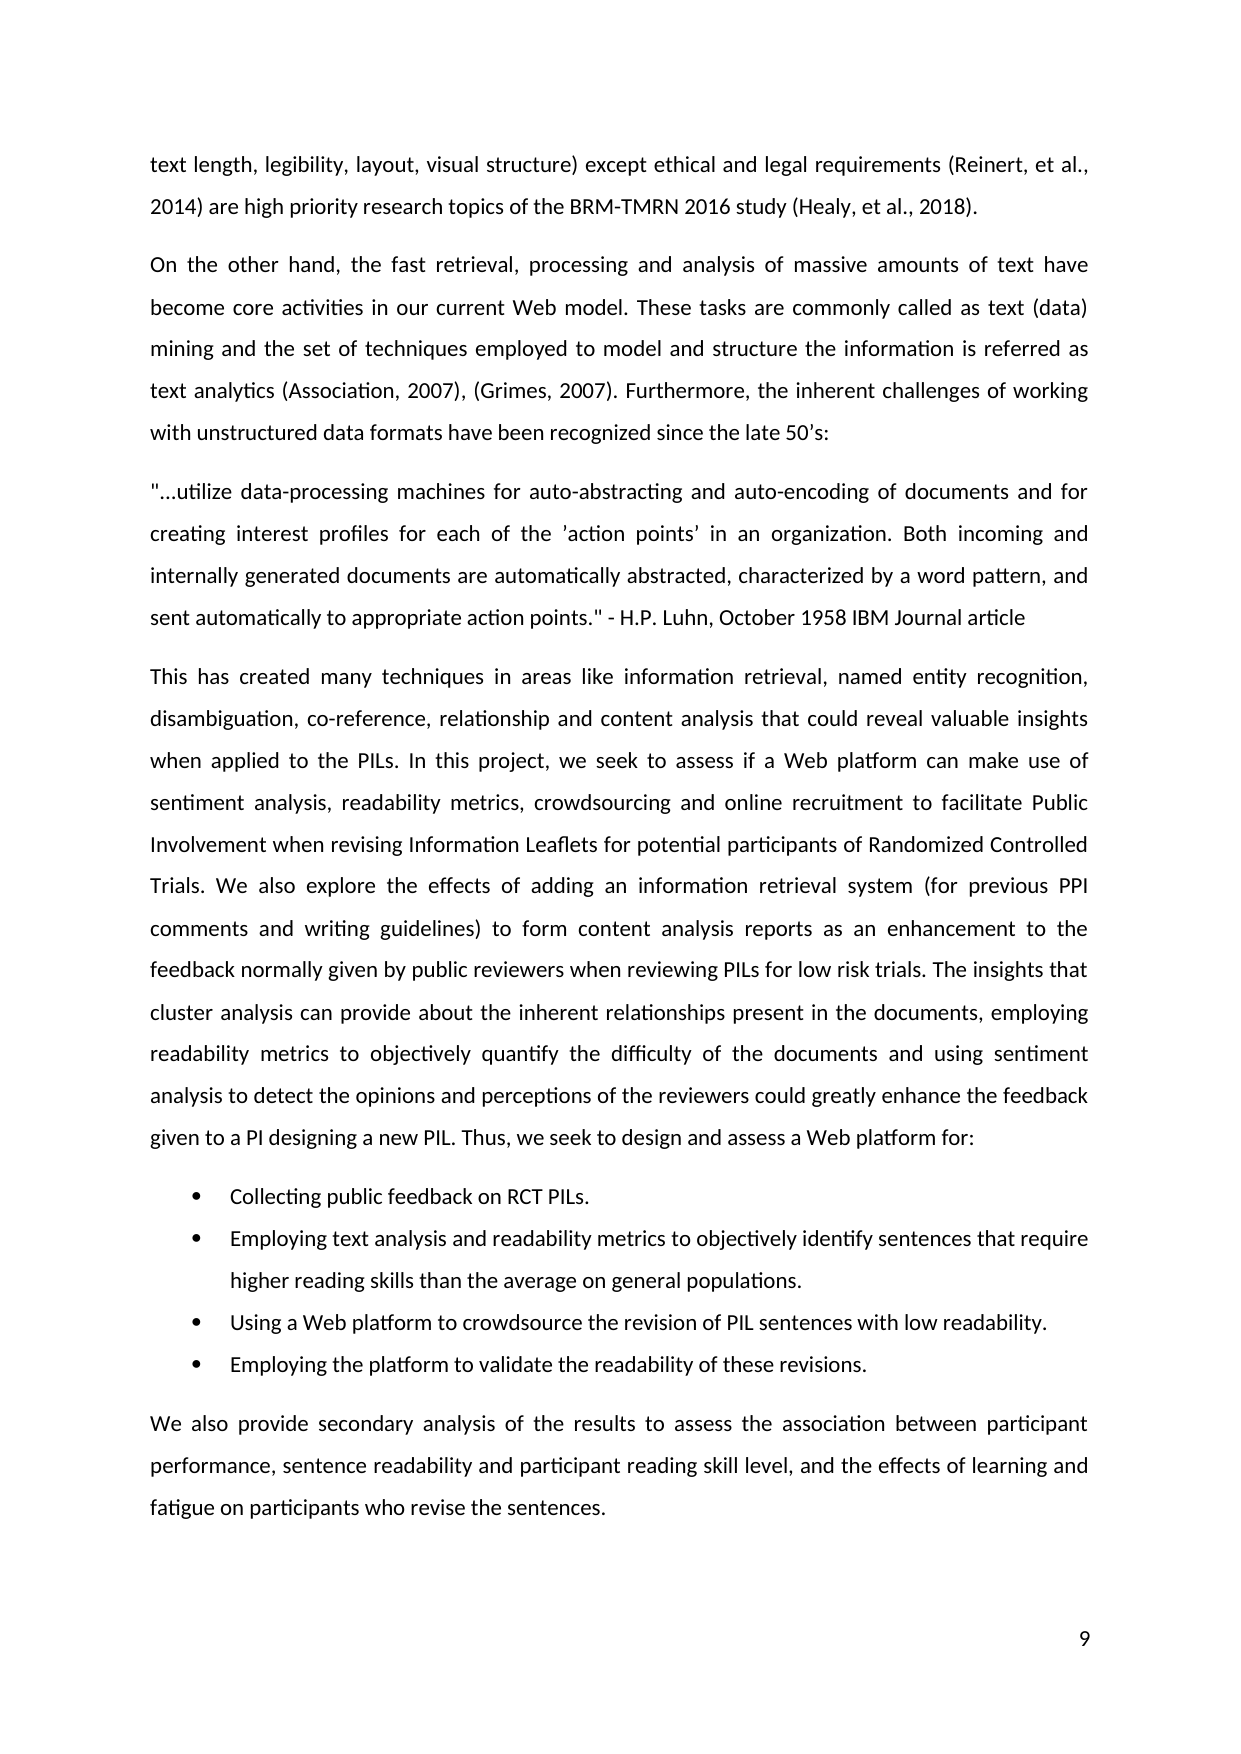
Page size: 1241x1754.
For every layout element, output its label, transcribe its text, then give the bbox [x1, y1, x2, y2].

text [150, 150, 1090, 220]
text This has created many techniques in areas like information retrieval, named entity recognition, disambiguation, co-reference, relationship and content analysis that could reveal valuable insights when applied to the PILs. In this project, we seek to assess if a Web platform can make use of sentiment analysis, readability metrics, crowdsourcing and online recruitment to facilitate Public Involvement when revising Information Leaflets for potential participants of Randomized Controlled Trials. We also explore the effects of adding an information retrieval system (for previous PPI comments and writing guidelines) to form content analysis reports as an enhancement to the feedback normally given by public reviewers when reviewing PILs for low risk trials. The insights that cluster analysis can provide about the inherent relationships present in the documents, employing readability metrics to objectively quantify the difficulty of the documents and using sentiment analysis to detect the opinions and perceptions of the reviewers could greatly enhance the feedback given to a PI designing a new PIL. Thus, we seek to design and assess a Web platform for: [150, 662, 1090, 1152]
list Employing the platform to validate the readability of these revisions. [192, 1350, 1090, 1378]
text "...utilize data-processing machines for auto-abstracting and auto-encoding of documents and for creating interest profiles for each of the ’action points’ in an organization. Both incoming and internally generated documents are automatically abstracted, characterized by a word pattern, and sent automatically to appropriate action points." - H.P. Luhn, October 1958 IBM Journal article [150, 477, 1090, 631]
list Employing text analysis and readability metrics to objectively identify sentences that require higher reading skills than the average on general populations. [192, 1224, 1090, 1294]
list Collecting public feedback on RCT PILs. [192, 1182, 1090, 1210]
text On the other hand, the fast retrieval, processing and analysis of massive amounts of text have become core activities in our current Web model. These tasks are commonly called as text (data) mining and the set of techniques employed to model and structure the information is referred as text analytics (Association, 2007), (Grimes, 2007). Furthermore, the inherent challenges of working with unstructured data formats have been recognized since the late 50’s: [150, 251, 1090, 447]
text We also provide secondary analysis of the results to assess the association between participant performance, sentence readability and participant reading skill level, and the effects of learning and fatigue on participants who revise the sentences. [150, 1409, 1090, 1521]
list Using a Web platform to crowdsource the revision of PIL sentences with low readability. [192, 1308, 1090, 1336]
